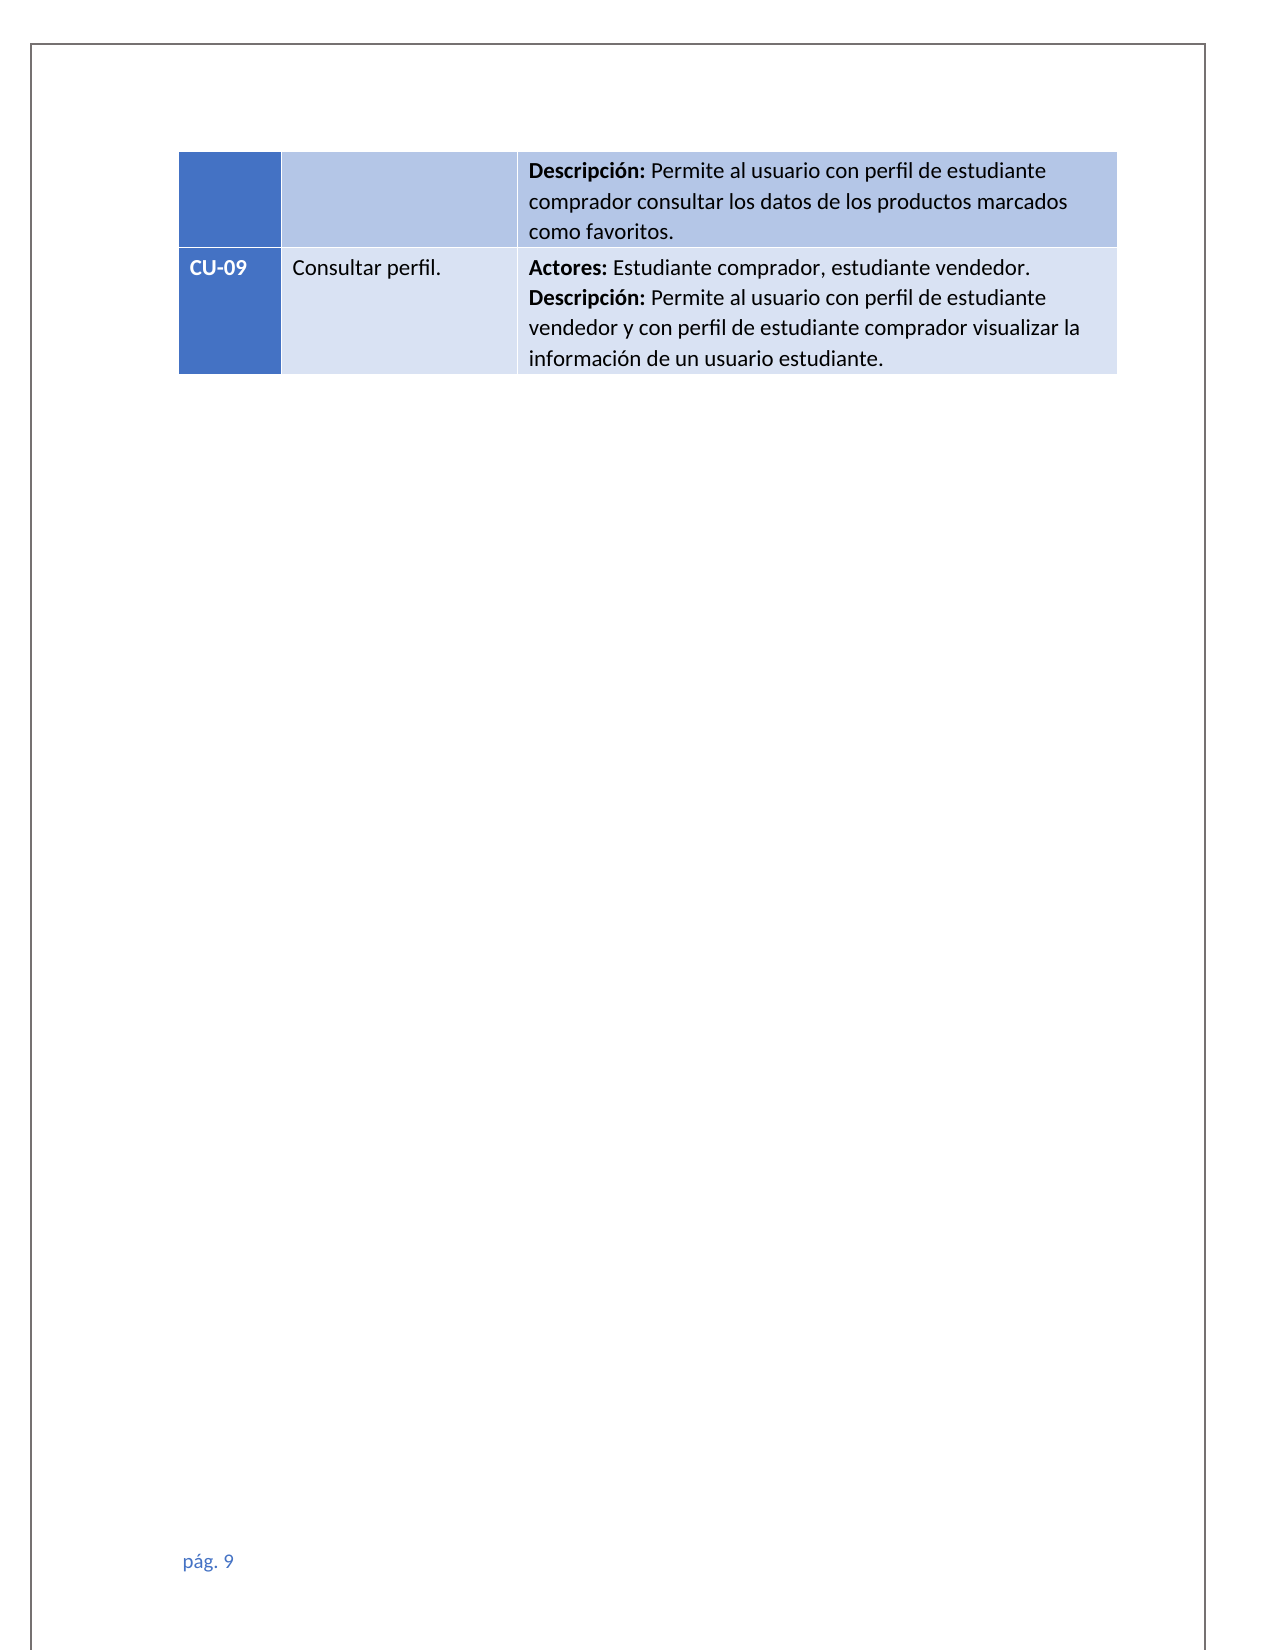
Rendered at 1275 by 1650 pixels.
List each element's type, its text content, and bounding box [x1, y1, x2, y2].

table_cell CU-09 [179, 248, 281, 374]
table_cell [518, 152, 1117, 247]
table_cell Consultar perfil. [282, 248, 517, 374]
table_cell CU-08 [179, 152, 281, 247]
table_cell Actores: Estudiante comprador, estudiante vendedor. Descripción: Permite al usuario con perfil de estudiante vendedor y con perfil de estudiante comprador visualizar la información de un usuario estudiante. [518, 248, 1117, 374]
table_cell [282, 152, 517, 247]
